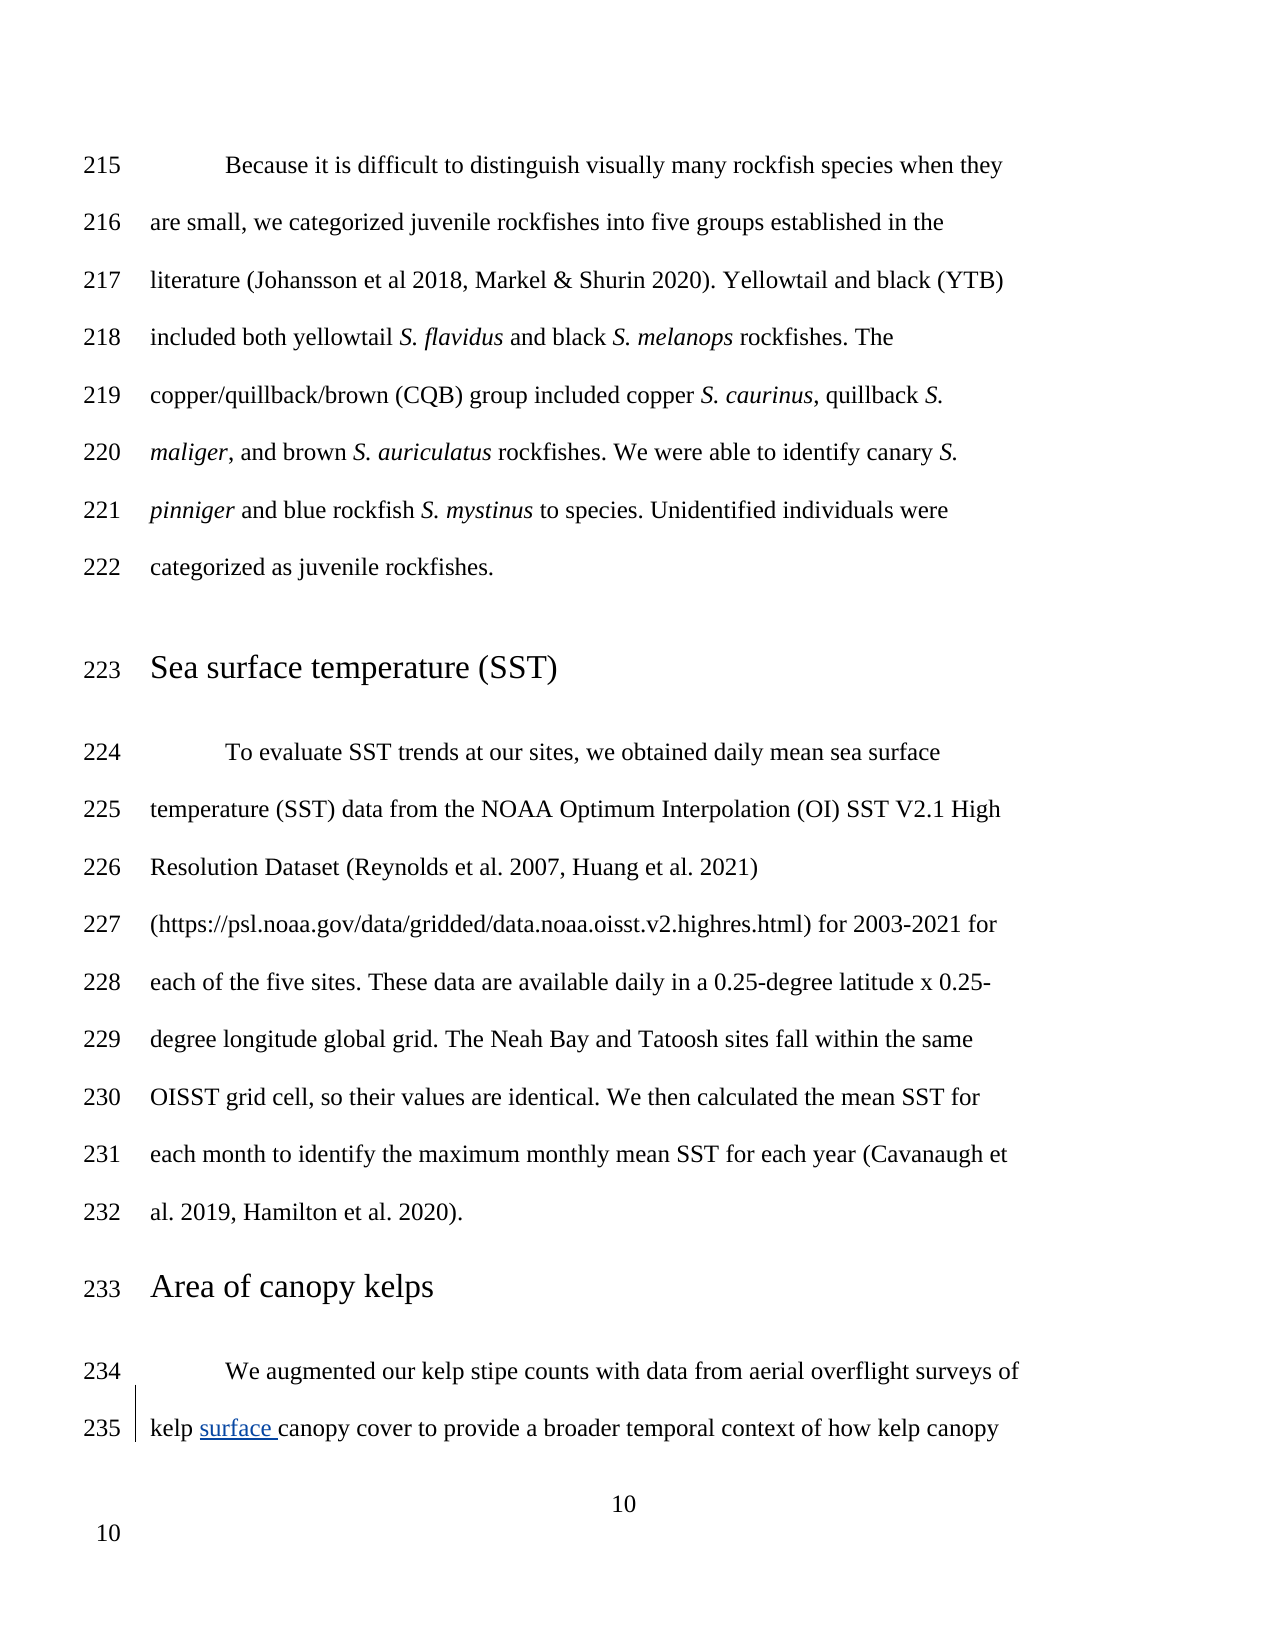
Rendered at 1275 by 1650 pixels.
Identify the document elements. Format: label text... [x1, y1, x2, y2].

subtitle Sea surface temperature (SST) [150, 647, 1022, 686]
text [150, 1356, 1022, 1442]
text Because it is difficult to distinguish visually many rockfish species when they are small, we categorized juvenile rockfishes into five groups established in the literature (Johansson et al 2018, Markel & Shurin 2020). Yellowtail and black (YTB) included both yellowtail S. flavidus and black S. melanops rockfishes. The copper/quillback/brown (CQB) group included copper S. caurinus, quillback S. maliger, and brown S. auriculatus rockfishes. We were able to identify canary S. pinniger and blue rockfish S. mystinus to species. Unidentified individuals were categorized as juvenile rockfishes. [150, 150, 1022, 581]
subtitle Area of canopy kelps [150, 1267, 1022, 1305]
text To evaluate SST trends at our sites, we obtained daily mean sea surface temperature (SST) data from the NOAA Optimum Interpolation (OI) SST V2.1 High Resolution Dataset (Reynolds et al. 2007, Huang et al. 2021) (https://psl.noaa.gov/data/gridded/data.noaa.oisst.v2.highres.html) for 2003-2021 for each of the five sites. These data are available daily in a 0.25-degree latitude x 0.25-degree longitude global grid. The Neah Bay and Tatoosh sites fall within the same OISST grid cell, so their values are identical. We then calculated the mean SST for each month to identify the maximum monthly mean SST for each year (Cavanaugh et al. 2019, Hamilton et al. 2020). [150, 737, 1022, 1225]
